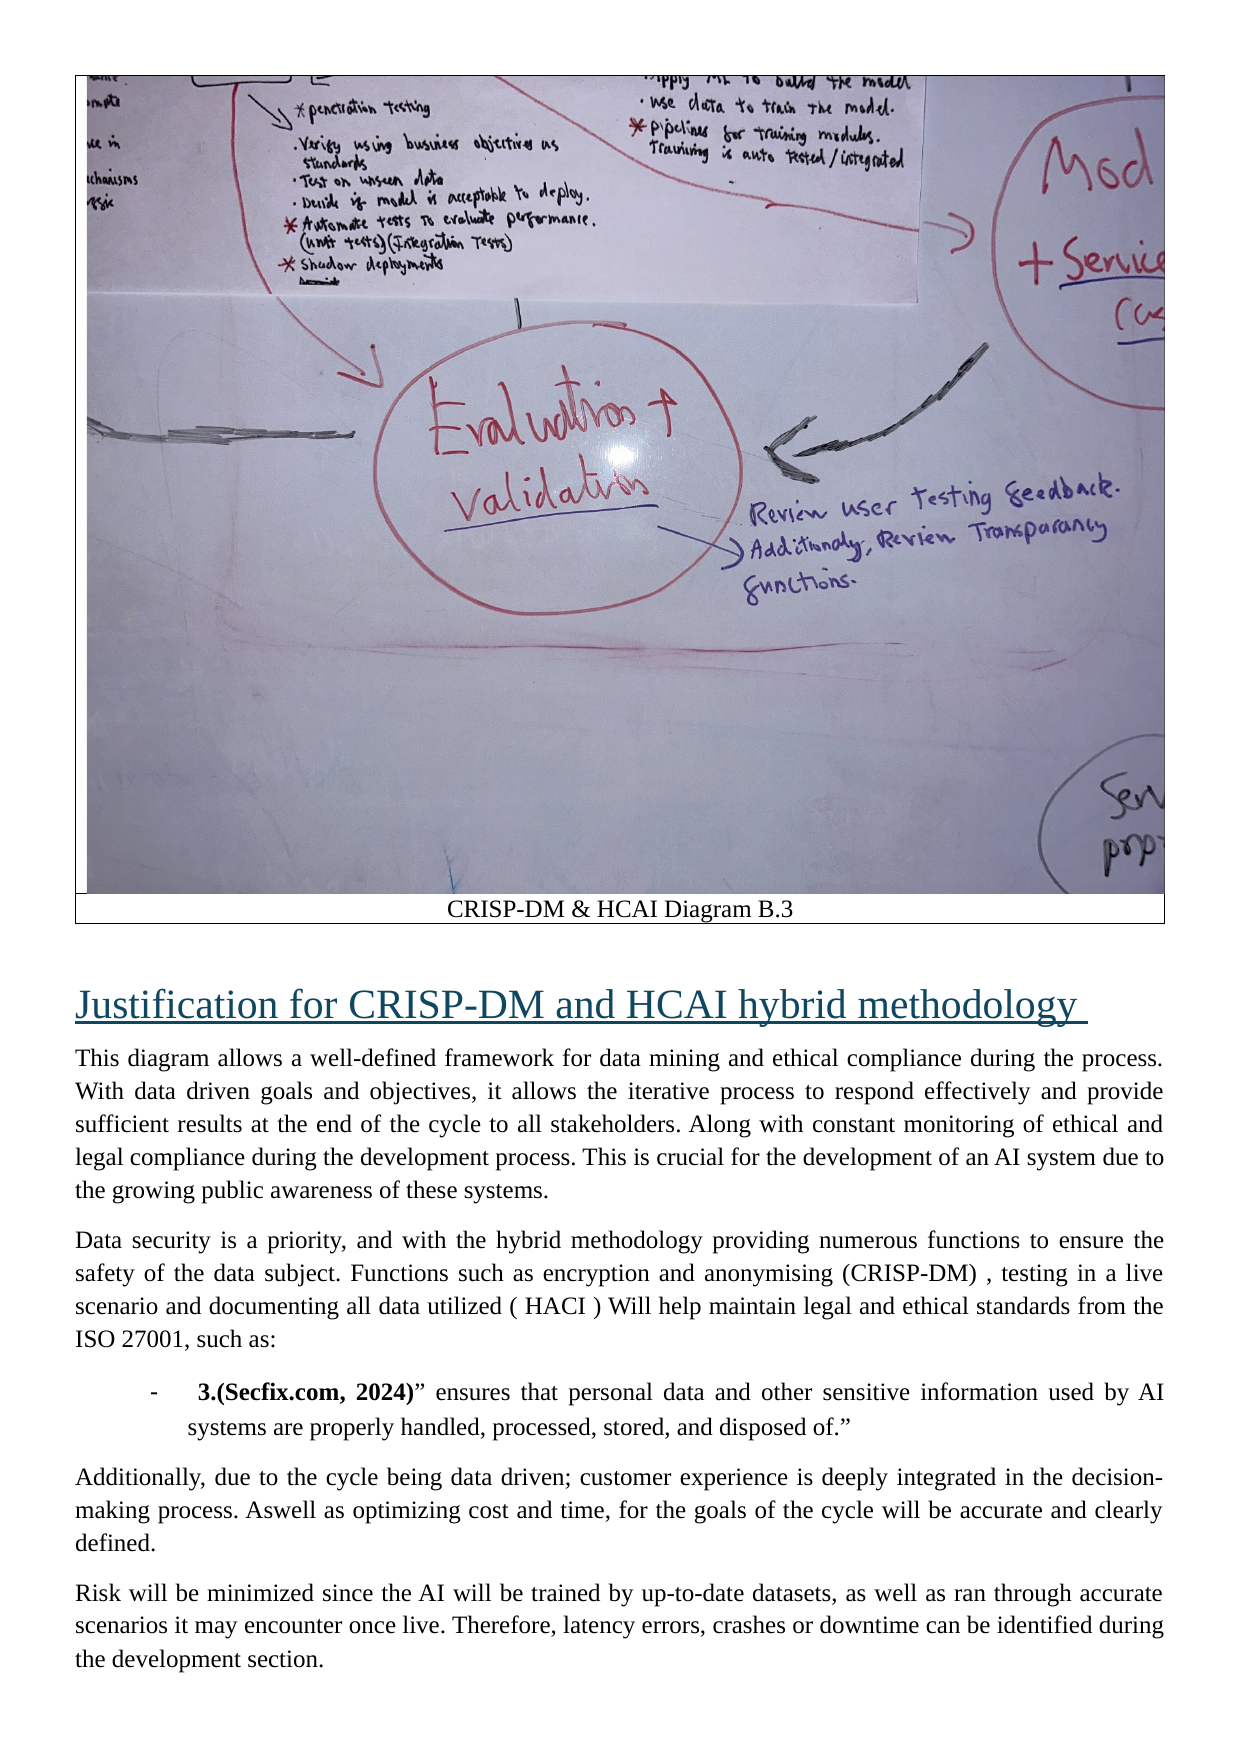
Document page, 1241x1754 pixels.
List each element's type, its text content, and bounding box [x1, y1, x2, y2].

subtitle Justification for CRISP-DM and HCAI hybrid methodology [75, 980, 1165, 1028]
text This diagram allows a well-defined framework for data mining and ethical compliance during the process. With data driven goals and objectives, it allows the iterative process to respond effectively and provide sufficient results at the end of the cycle to all stakeholders. Along with constant monitoring of ethical and legal compliance during the development process. This is crucial for the development of an AI system due to the growing public awareness of these systems. [75, 1043, 1165, 1204]
text Additionally, due to the cycle being data driven; customer experience is deeply integrated in the decision-making process. Aswell as optimizing cost and time, for the goals of the cycle will be accurate and clearly defined. [75, 1462, 1165, 1557]
text Data security is a priority, and with the hybrid methodology providing numerous functions to ensure the safety of the data subject. Functions such as encryption and anonymising (CRISP-DM) , testing in a live scenario and documenting all data utilized ( HACI ) Will help maintain legal and ethical standards from the ISO 27001, such as: [75, 1225, 1165, 1353]
picture [86, 76, 1165, 894]
text Risk will be minimized since the AI will be trained by up-to-date datasets, as well as ran through accurate scenarios it may encounter once live. Therefore, latency errors, crashes or downtime can be identified during the development section. [75, 1578, 1165, 1672]
table_header [76, 76, 86, 893]
table_cell CRISP-DM & HCAI Diagram B.3 [76, 894, 1164, 923]
list 3.(Secfix.com, 2024)” ensures that personal data and other sensitive information used by AI systems are properly handled, processed, stored, and disposed of.” [150, 1374, 1165, 1441]
